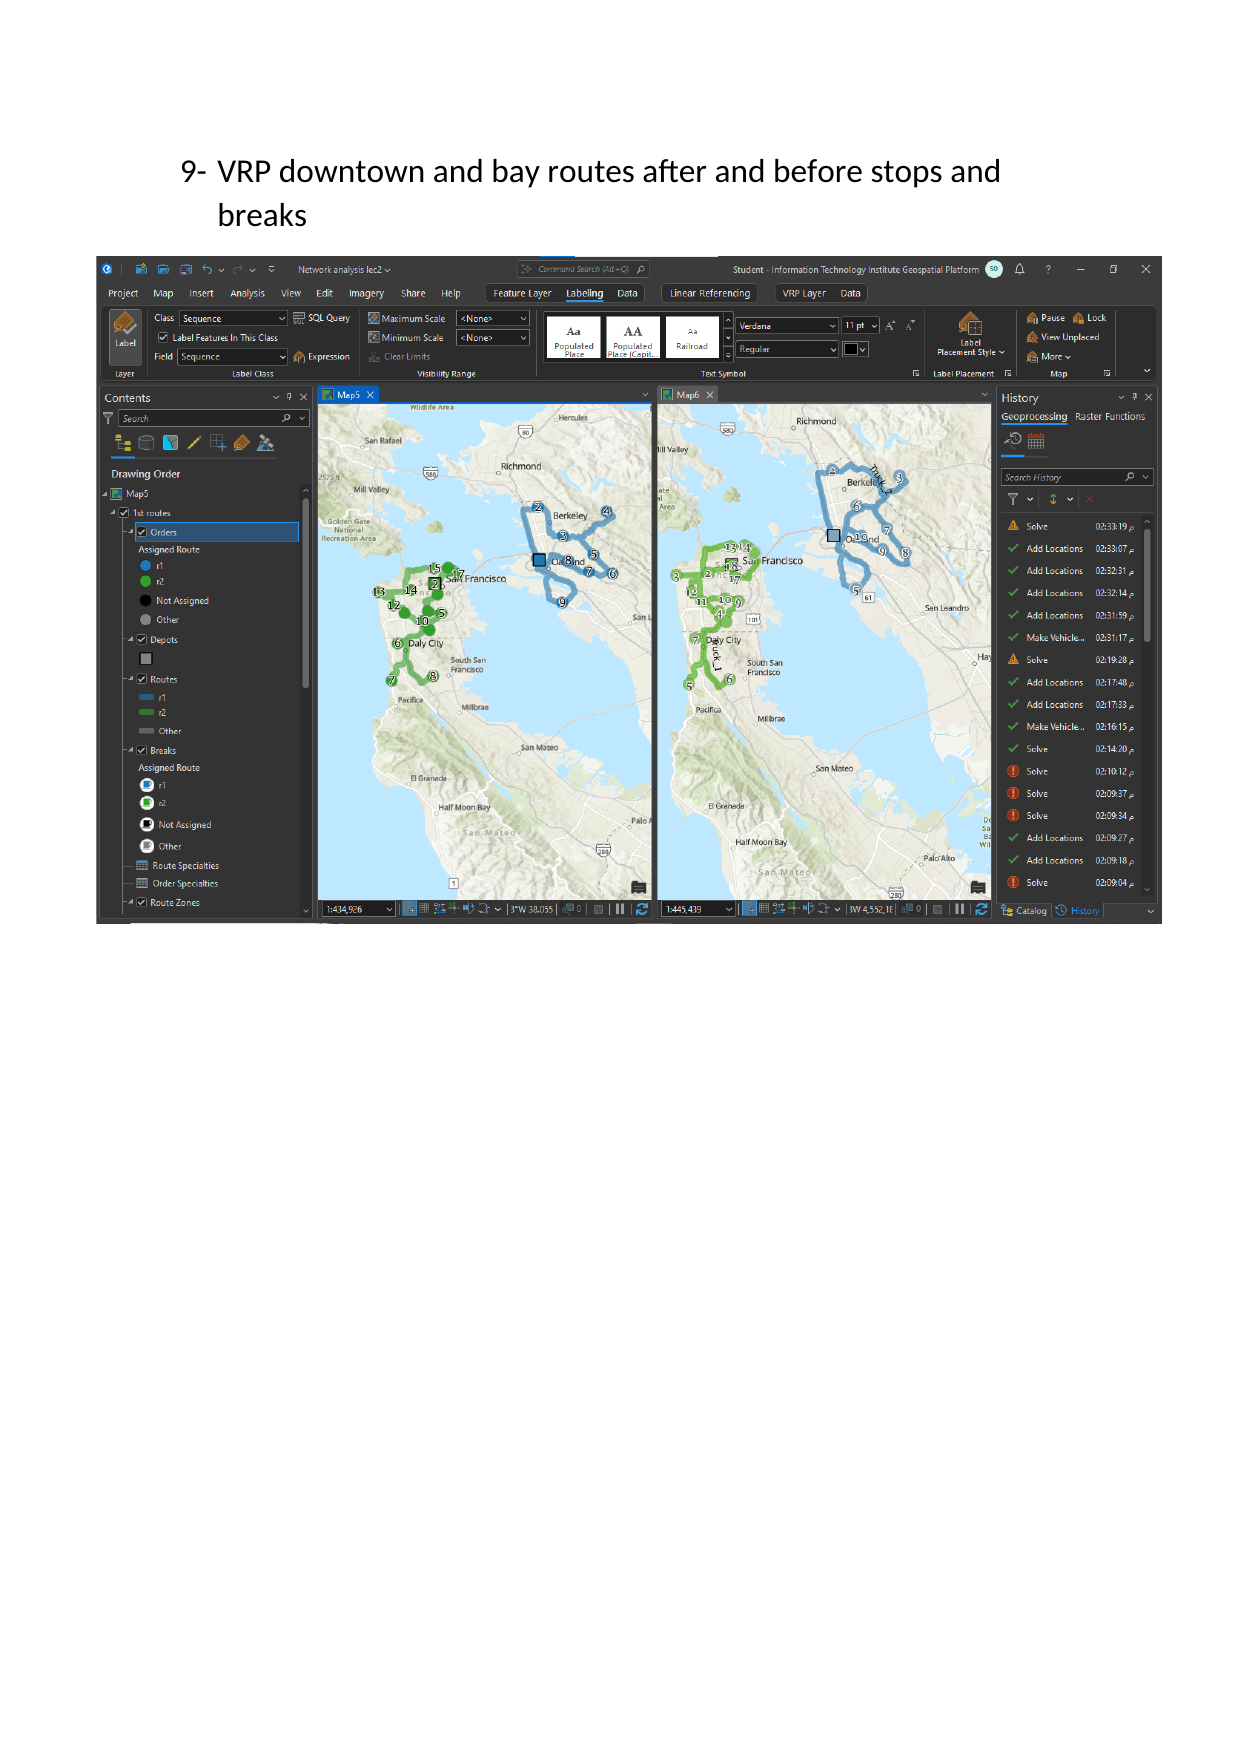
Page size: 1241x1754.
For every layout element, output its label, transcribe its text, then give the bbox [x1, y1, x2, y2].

list VRP downtown and bay routes after and before stops and breaks [179, 150, 1090, 235]
picture [96, 256, 1162, 924]
